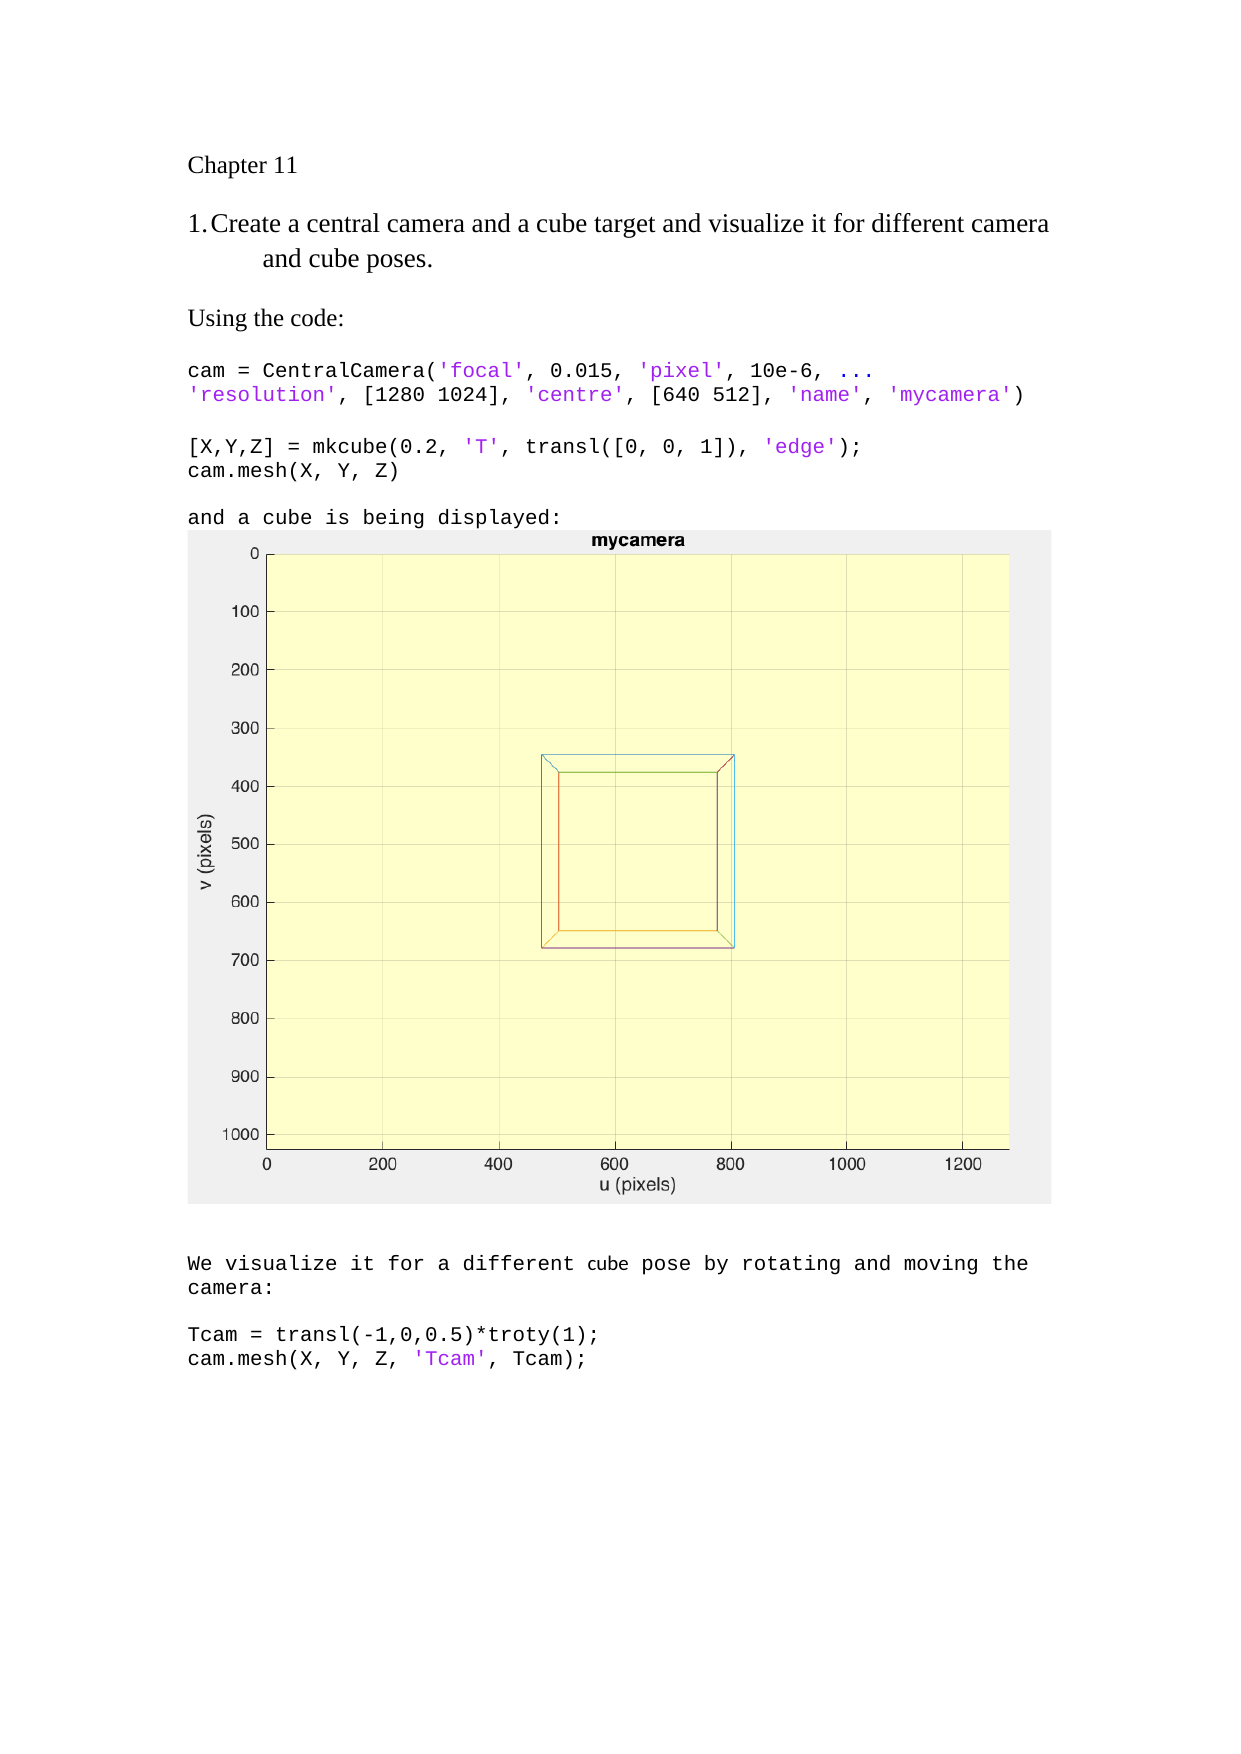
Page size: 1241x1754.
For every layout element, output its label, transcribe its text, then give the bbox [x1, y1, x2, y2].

text 'resolution', [1280 1024], 'centre', [640 512], 'name', 'mycamera') [187, 384, 1053, 408]
text Chapter 11 [187, 150, 1053, 179]
text Tcam = transl(-1,0,0.5)*troty(1); [187, 1324, 1053, 1348]
text [X,Y,Z] = mkcube(0.2, 'T', transl([0, 0, 1]), 'edge'); [187, 436, 1053, 460]
list Create a central camera and a cube target and visualize it for different camera and cube poses. [187, 207, 1053, 276]
text Using the code: [187, 303, 1053, 332]
picture [187, 530, 1052, 1204]
text cam.mesh(X, Y, Z) [187, 460, 1053, 483]
text cam.mesh(X, Y, Z, 'Tcam', Tcam); [187, 1348, 1053, 1371]
text cam = CentralCamera('focal', 0.015, 'pixel', 10e-6, ... [187, 360, 1053, 384]
text and a cube is being displayed: [187, 507, 1053, 531]
text We visualize it for a different cube pose by rotating and moving the camera: [187, 1250, 1053, 1301]
